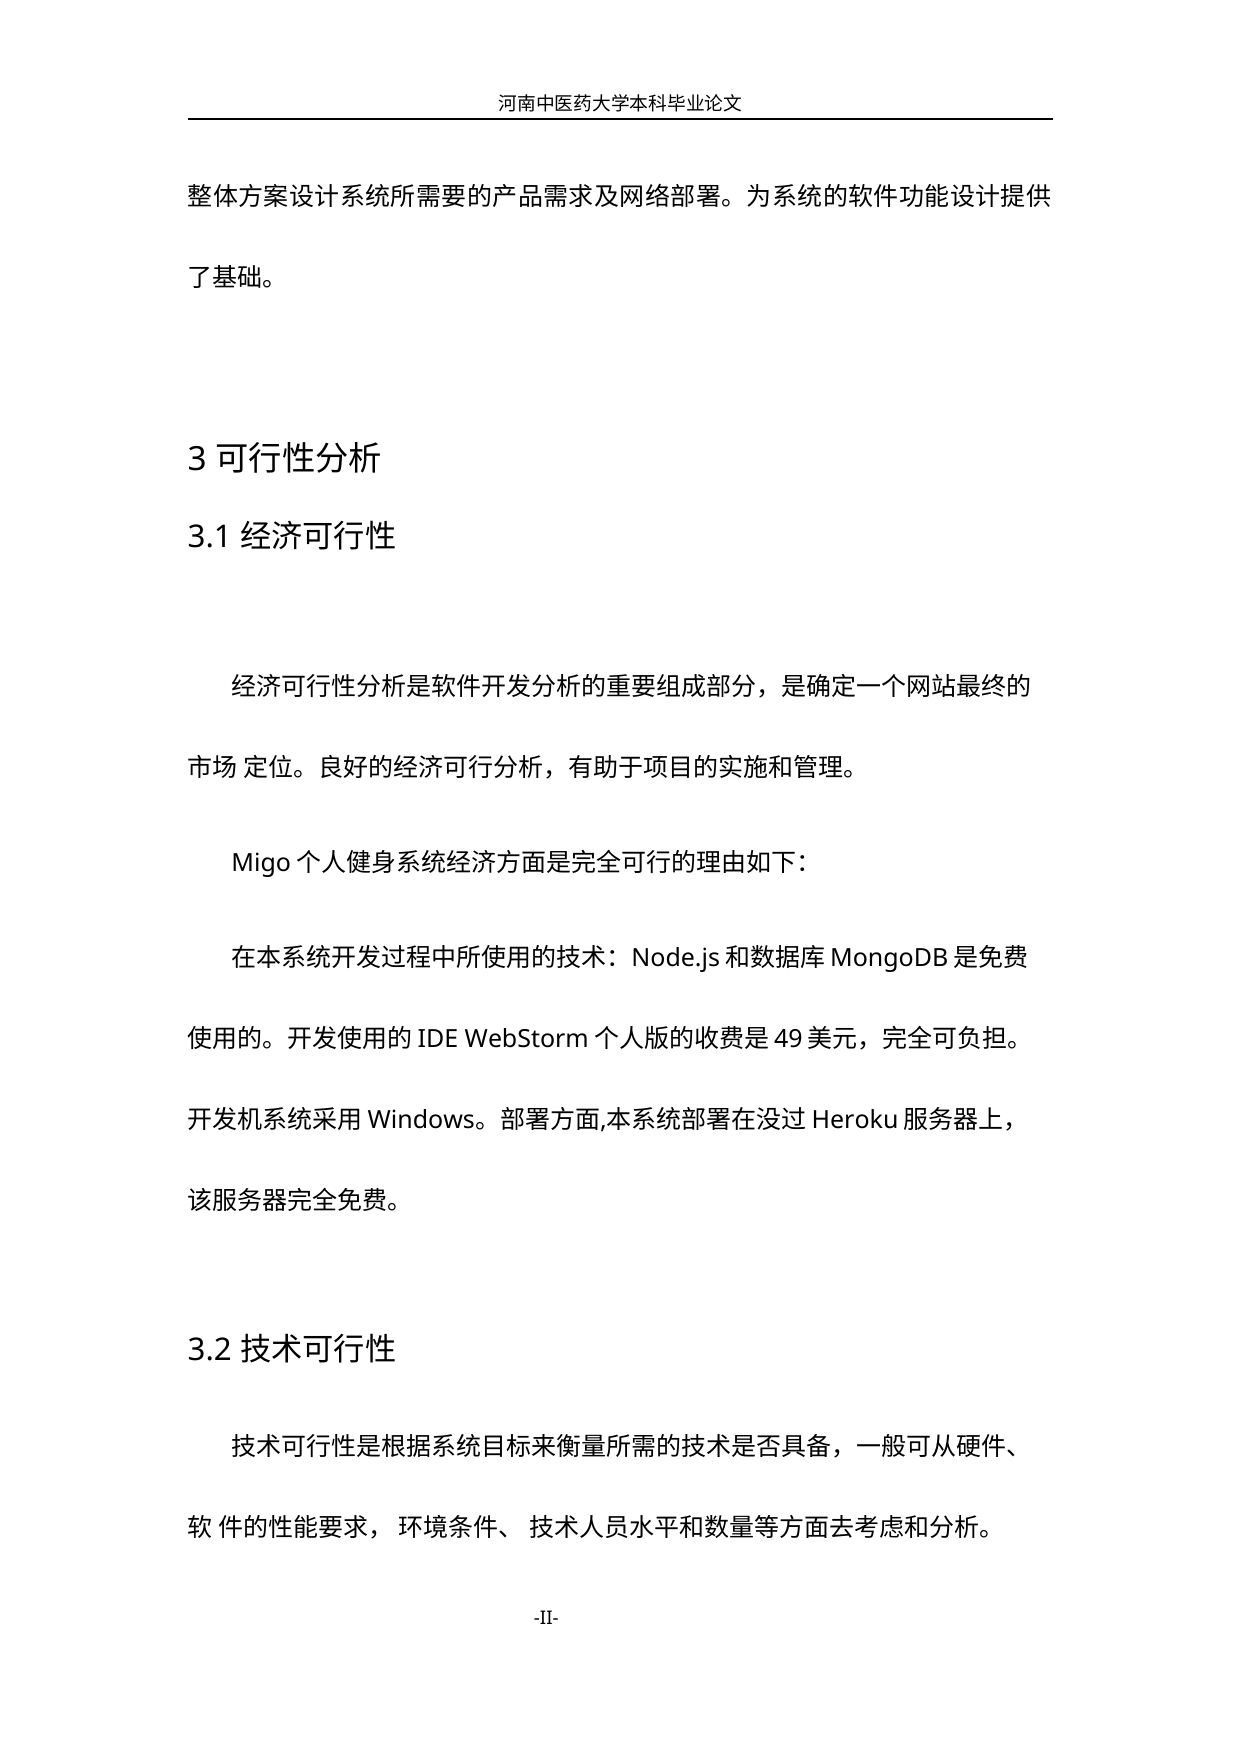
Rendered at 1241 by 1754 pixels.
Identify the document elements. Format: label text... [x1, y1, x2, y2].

text 经济可行性分析是软件开发分析的重要组成部分，是确定一个网站最终的市场 定位。良好的经济可行分析，有助于项目的实施和管理。 [187, 652, 1053, 798]
text 3.2 技术可行性 [187, 1314, 1053, 1379]
text 3 可行性分析 [187, 424, 1053, 489]
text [187, 162, 1053, 308]
text 技术可行性是根据系统目标来衡量所需的技术是否具备，一般可从硬件、 软 件的性能要求， 环境条件、 技术人员水平和数量等方面去考虑和分析。 [187, 1412, 1053, 1558]
text Migo个人健身系统经济方面是完全可行的理由如下： [187, 828, 1053, 893]
text 在本系统开发过程中所使用的技术：Node.js和数据库MongoDB是免费使用的。开发使用的IDE WebStorm个人版的收费是49美元，完全可负担。开发机系统采用Windows。部署方面,本系统部署在没过Heroku服务器上，该服务器完全免费。 [187, 923, 1053, 1231]
text 3.1 经济可行性 [187, 501, 1053, 566]
